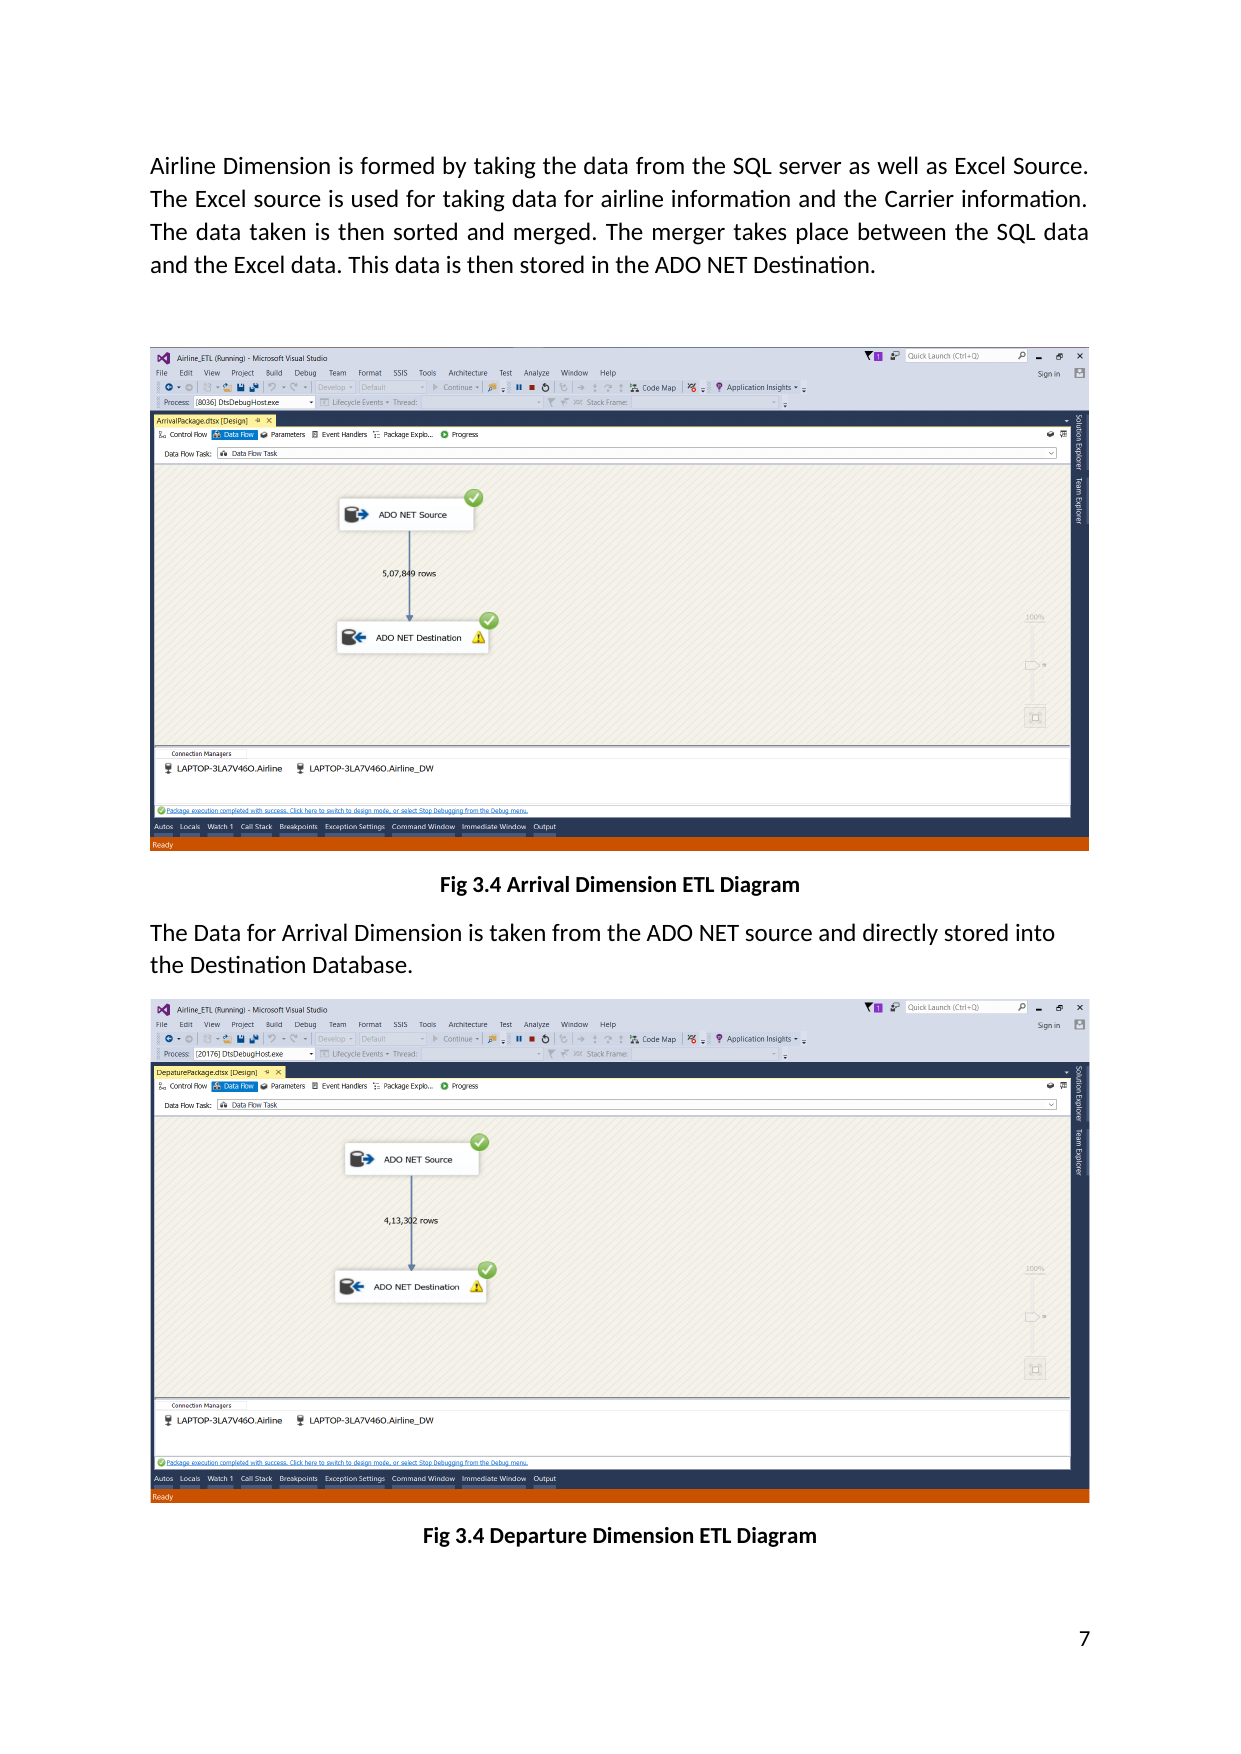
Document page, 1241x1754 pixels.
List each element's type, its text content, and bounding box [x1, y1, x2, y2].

text Airline Dimension is formed by taking the data from the SQL server as well as Excel Source. The Excel source is used for taking data for airline information and the Carrier information. The data taken is then sorted and merged. The merger takes place between the SQL data and the Excel data. This data is then stored in the ADO NET Destination. [150, 150, 1090, 279]
text Fig 3.4 Departure Dimension ETL Diagram [150, 1521, 1090, 1549]
text Fig 3.4 Arrival Dimension ETL Diagram [150, 870, 1090, 898]
text The Data for Arrival Dimension is taken from the ADO NET source and directly stored into the Destination Database. [150, 917, 1090, 980]
picture [150, 347, 1089, 851]
picture [150, 999, 1090, 1503]
